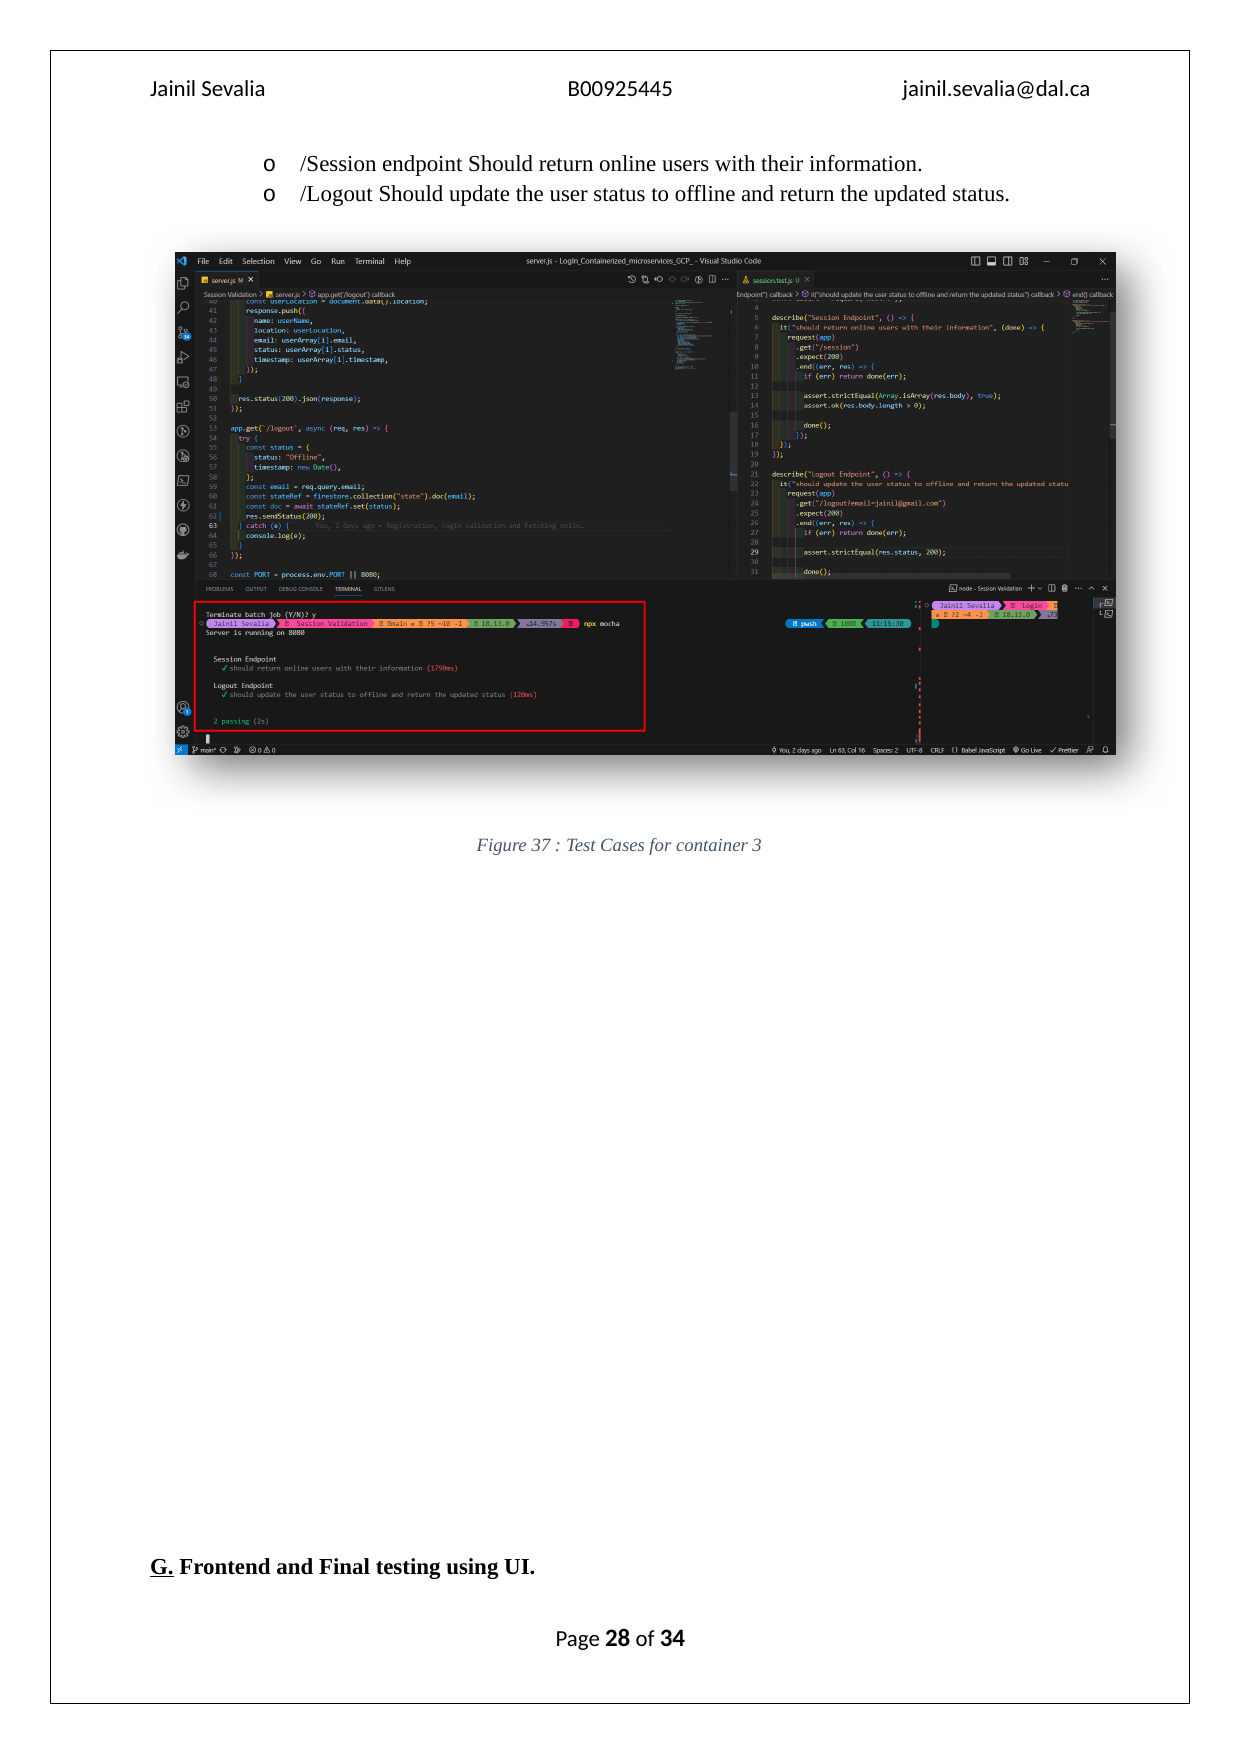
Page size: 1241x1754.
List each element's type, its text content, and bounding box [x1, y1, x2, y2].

list /Session endpoint Should return online users with their information. [262, 150, 1090, 178]
picture [175, 252, 1116, 755]
text Figure 37 : Test Cases for container 3 [150, 834, 1090, 856]
text G. Frontend and Final testing using UI. [150, 1553, 1090, 1579]
list /Logout Should update the user status to offline and return the updated status. [262, 180, 1090, 209]
